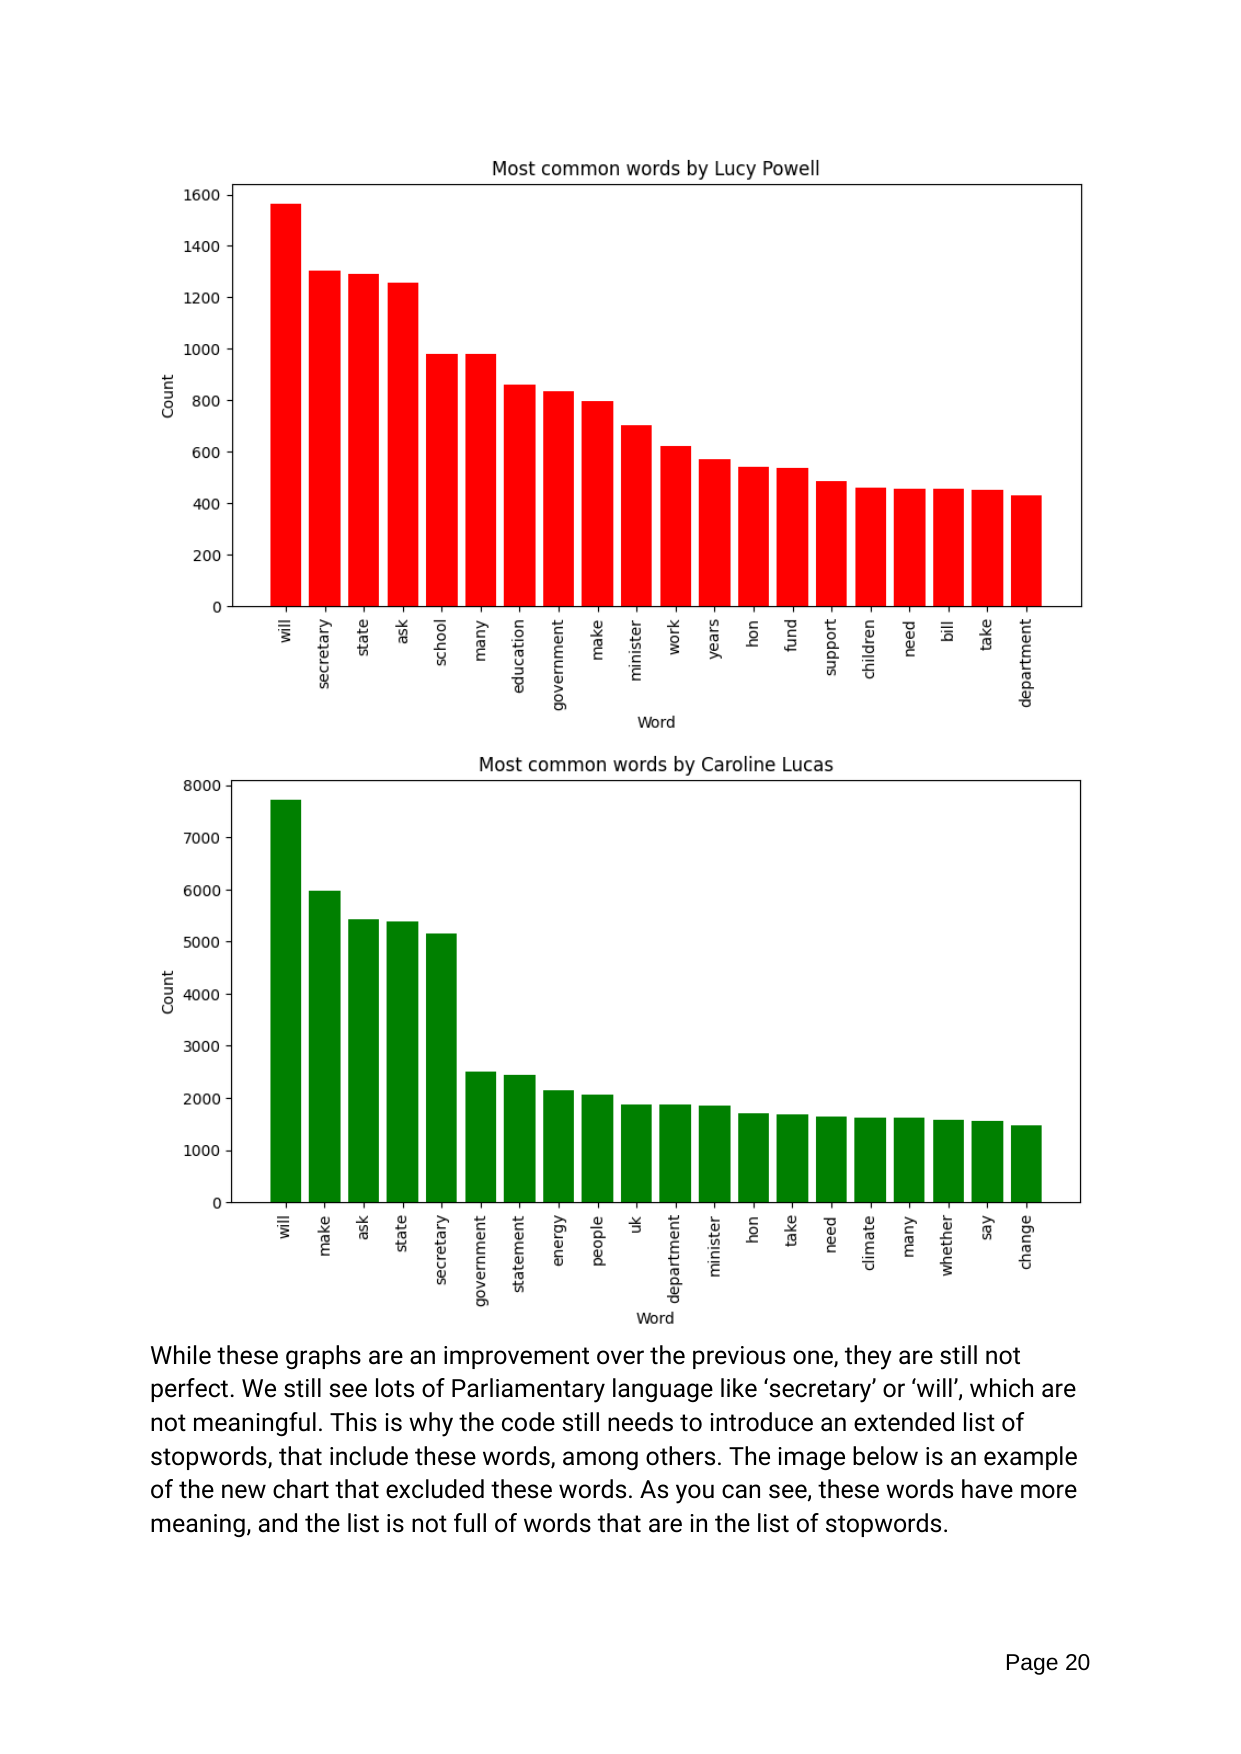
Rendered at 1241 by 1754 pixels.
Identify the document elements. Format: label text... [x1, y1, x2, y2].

text While these graphs are an improvement over the previous one, they are still not perfect. We still see lots of Parliamentary language like ‘secretary’ or ‘will’, which are not meaningful. This is why the code still needs to introduce an extended list of stopwords, that include these words, among others. The image below is an example of the new chart that excluded these words. As you can see, these words have more meaning, and the list is not full of words that are in the list of stopwords. [150, 1341, 1090, 1538]
picture [150, 150, 1091, 742]
picture [150, 745, 1091, 1338]
